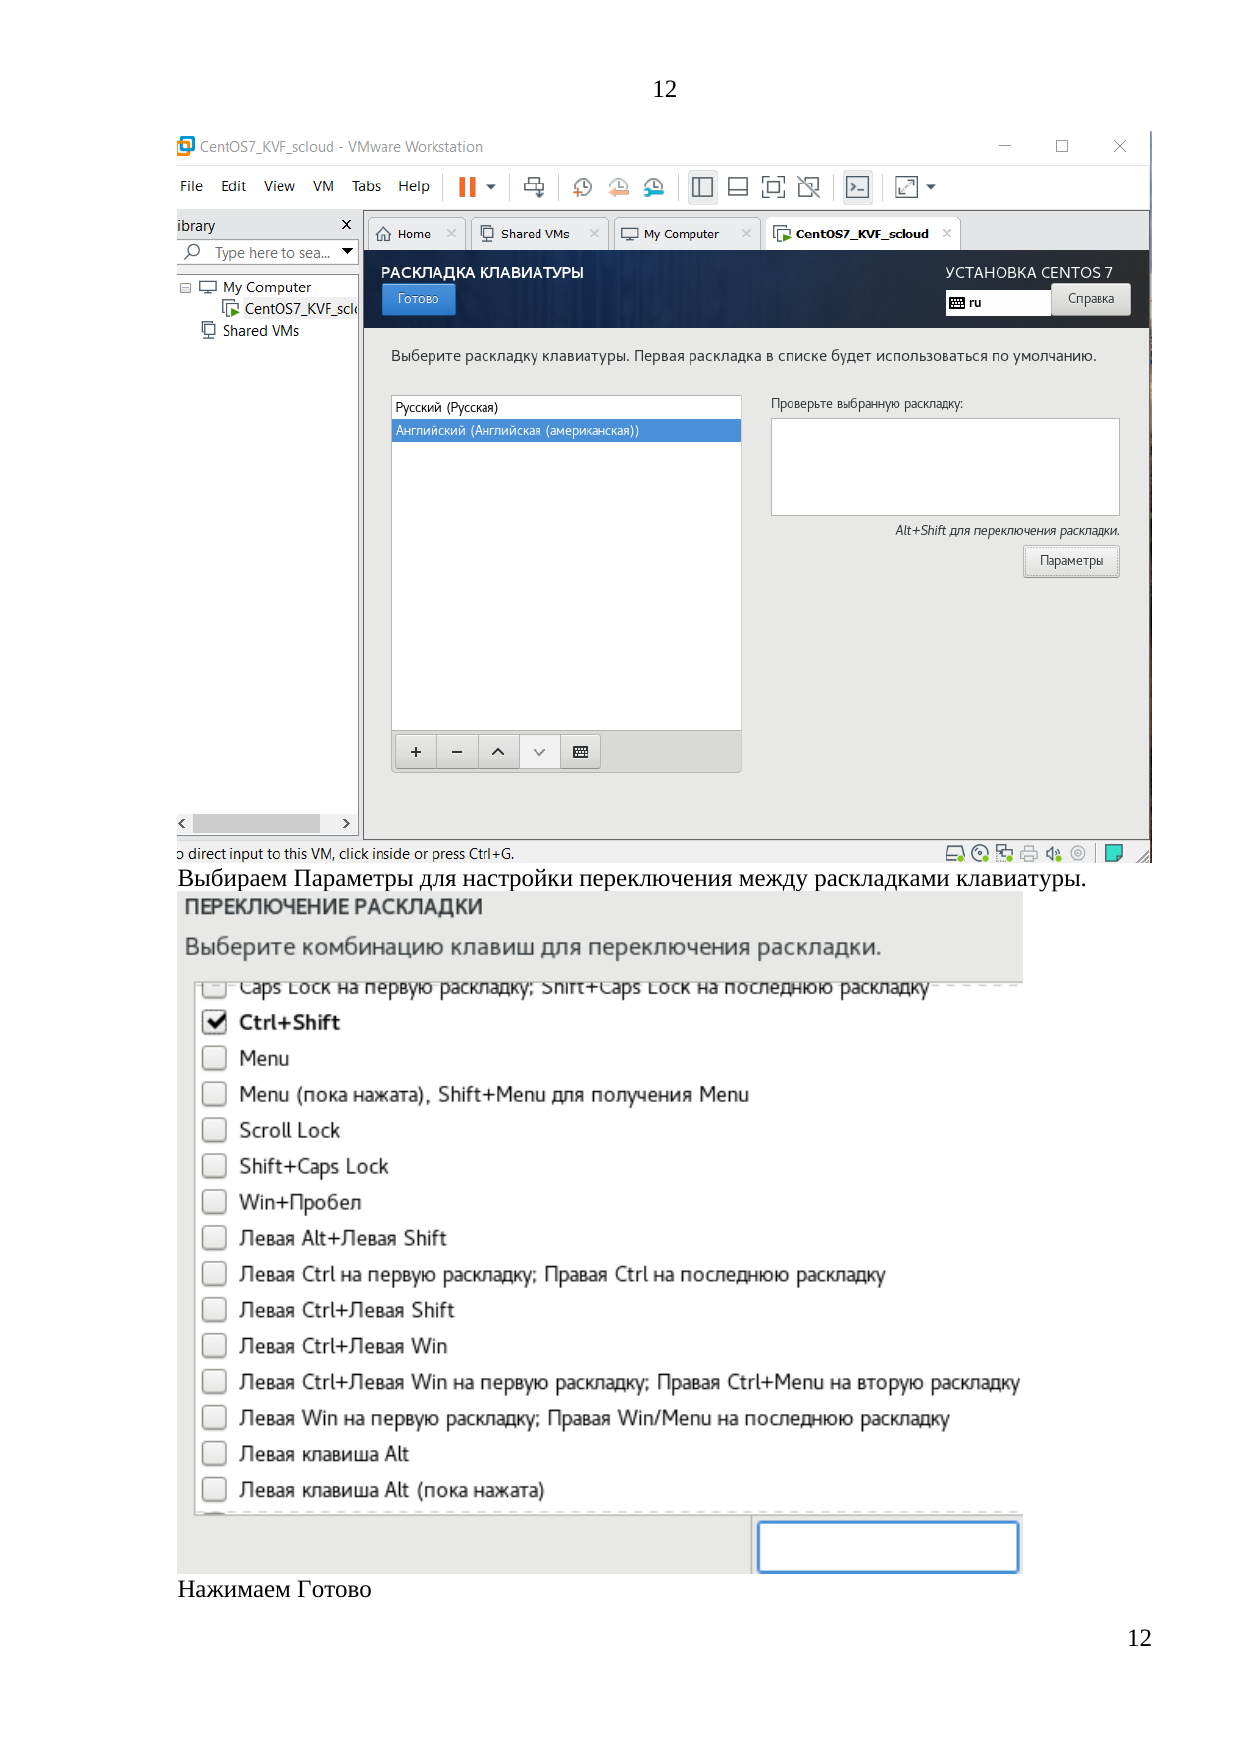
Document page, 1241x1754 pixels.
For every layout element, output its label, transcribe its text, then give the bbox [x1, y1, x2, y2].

picture [177, 131, 1152, 863]
picture [177, 891, 1023, 1574]
text Выбираем Параметры для настройки переключения между раскладками клавиатуры. [177, 863, 1152, 891]
text Нажимаем Готово [177, 1574, 1152, 1602]
